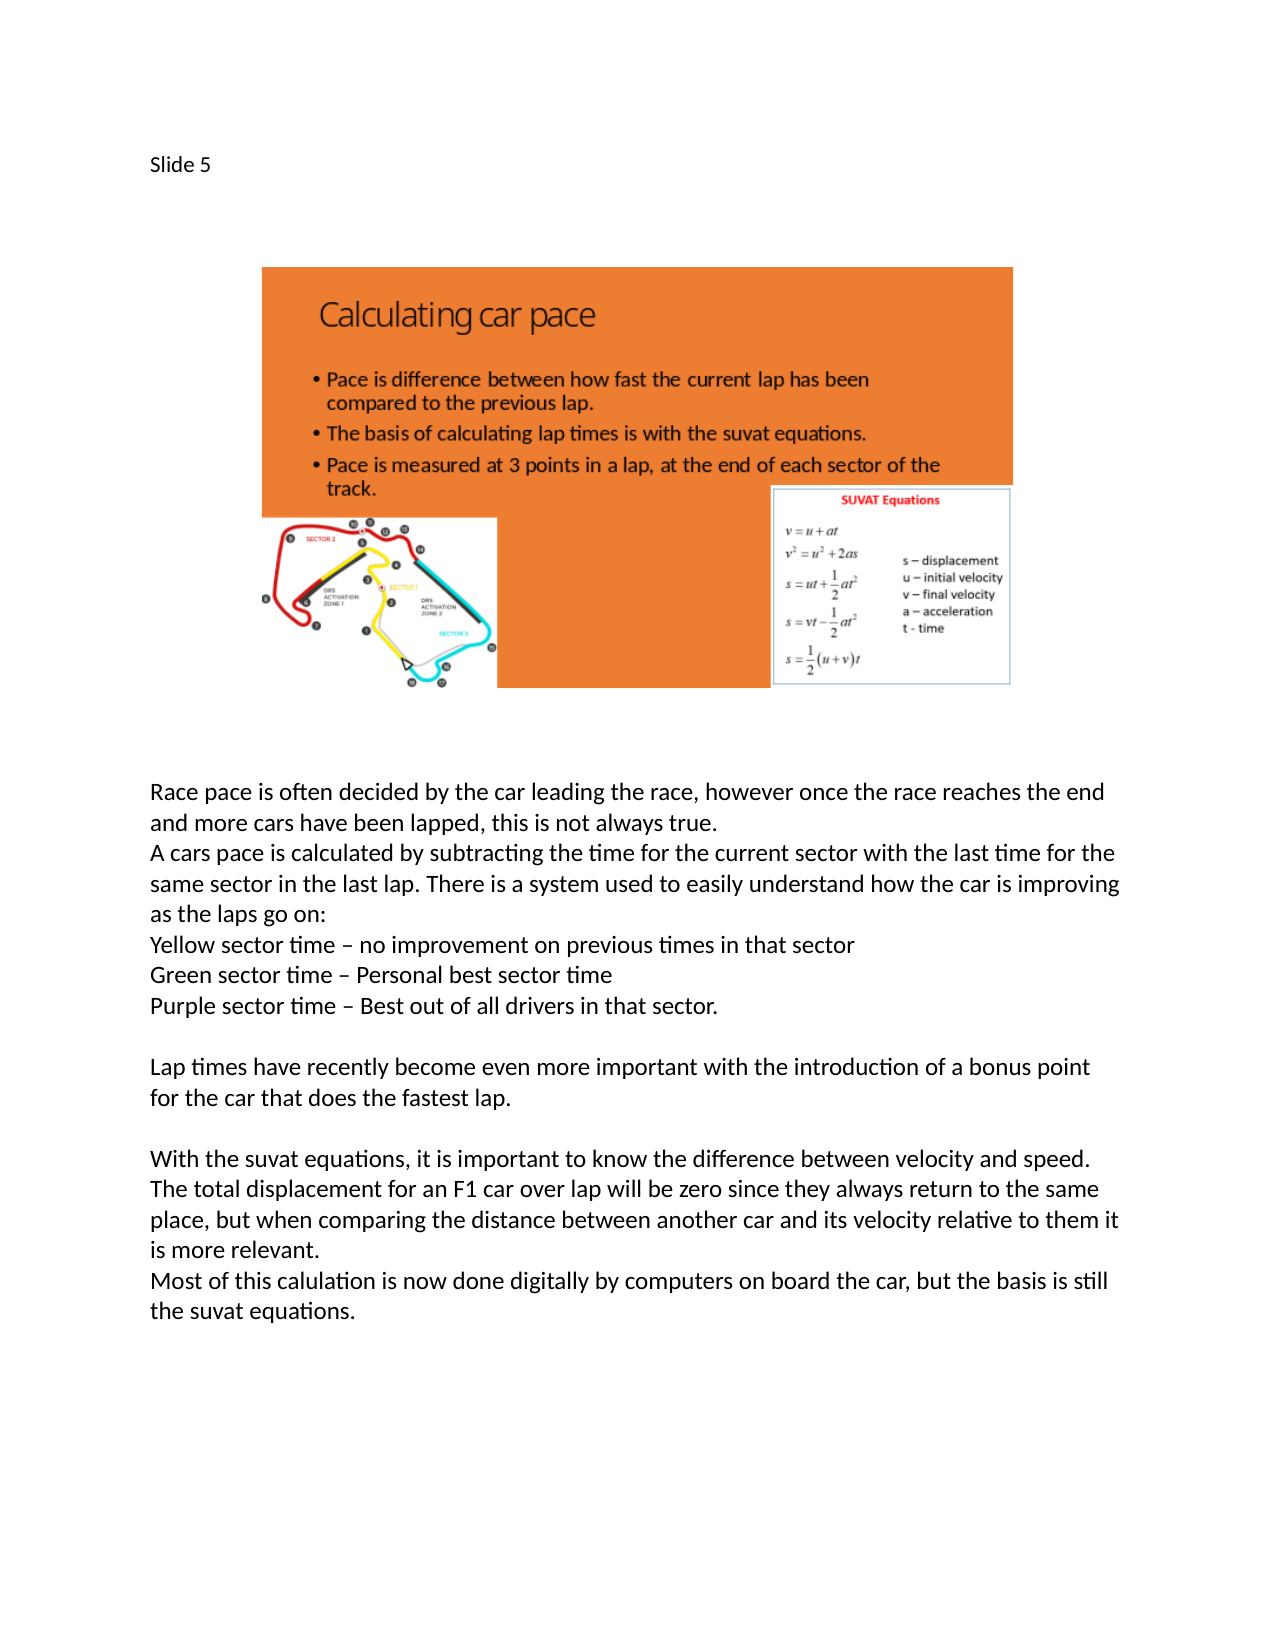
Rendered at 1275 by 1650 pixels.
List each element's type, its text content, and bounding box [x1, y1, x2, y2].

text Yellow sector time – no improvement on previous times in that sector [150, 929, 1125, 960]
text Green sector time – Personal best sector time [150, 960, 1125, 990]
text Lap times have recently become even more important with the introduction of a bonus point for the car that does the fastest lap. [150, 1051, 1125, 1112]
text Purple sector time – Best out of all drivers in that sector. [150, 990, 1125, 1021]
text Slide 5 [150, 150, 1125, 178]
text A cars pace is calculated by subtracting the time for the current sector with the last time for the same sector in the last lap. There is a system used to easily understand how the car is improving as the laps go on: [150, 838, 1125, 929]
text Most of this calulation is now done digitally by computers on board the car, but the basis is still the suvat equations. [150, 1265, 1125, 1326]
text With the suvat equations, it is important to know the difference between velocity and speed. The total displacement for an F1 car over lap will be zero since they always return to the same place, but when comparing the distance between another car and its velocity relative to them it is more relevant. [150, 1112, 1125, 1265]
text Race pace is often decided by the car leading the race, however once the race reaches the end and more cars have been lapped, this is not always true. [150, 777, 1125, 838]
